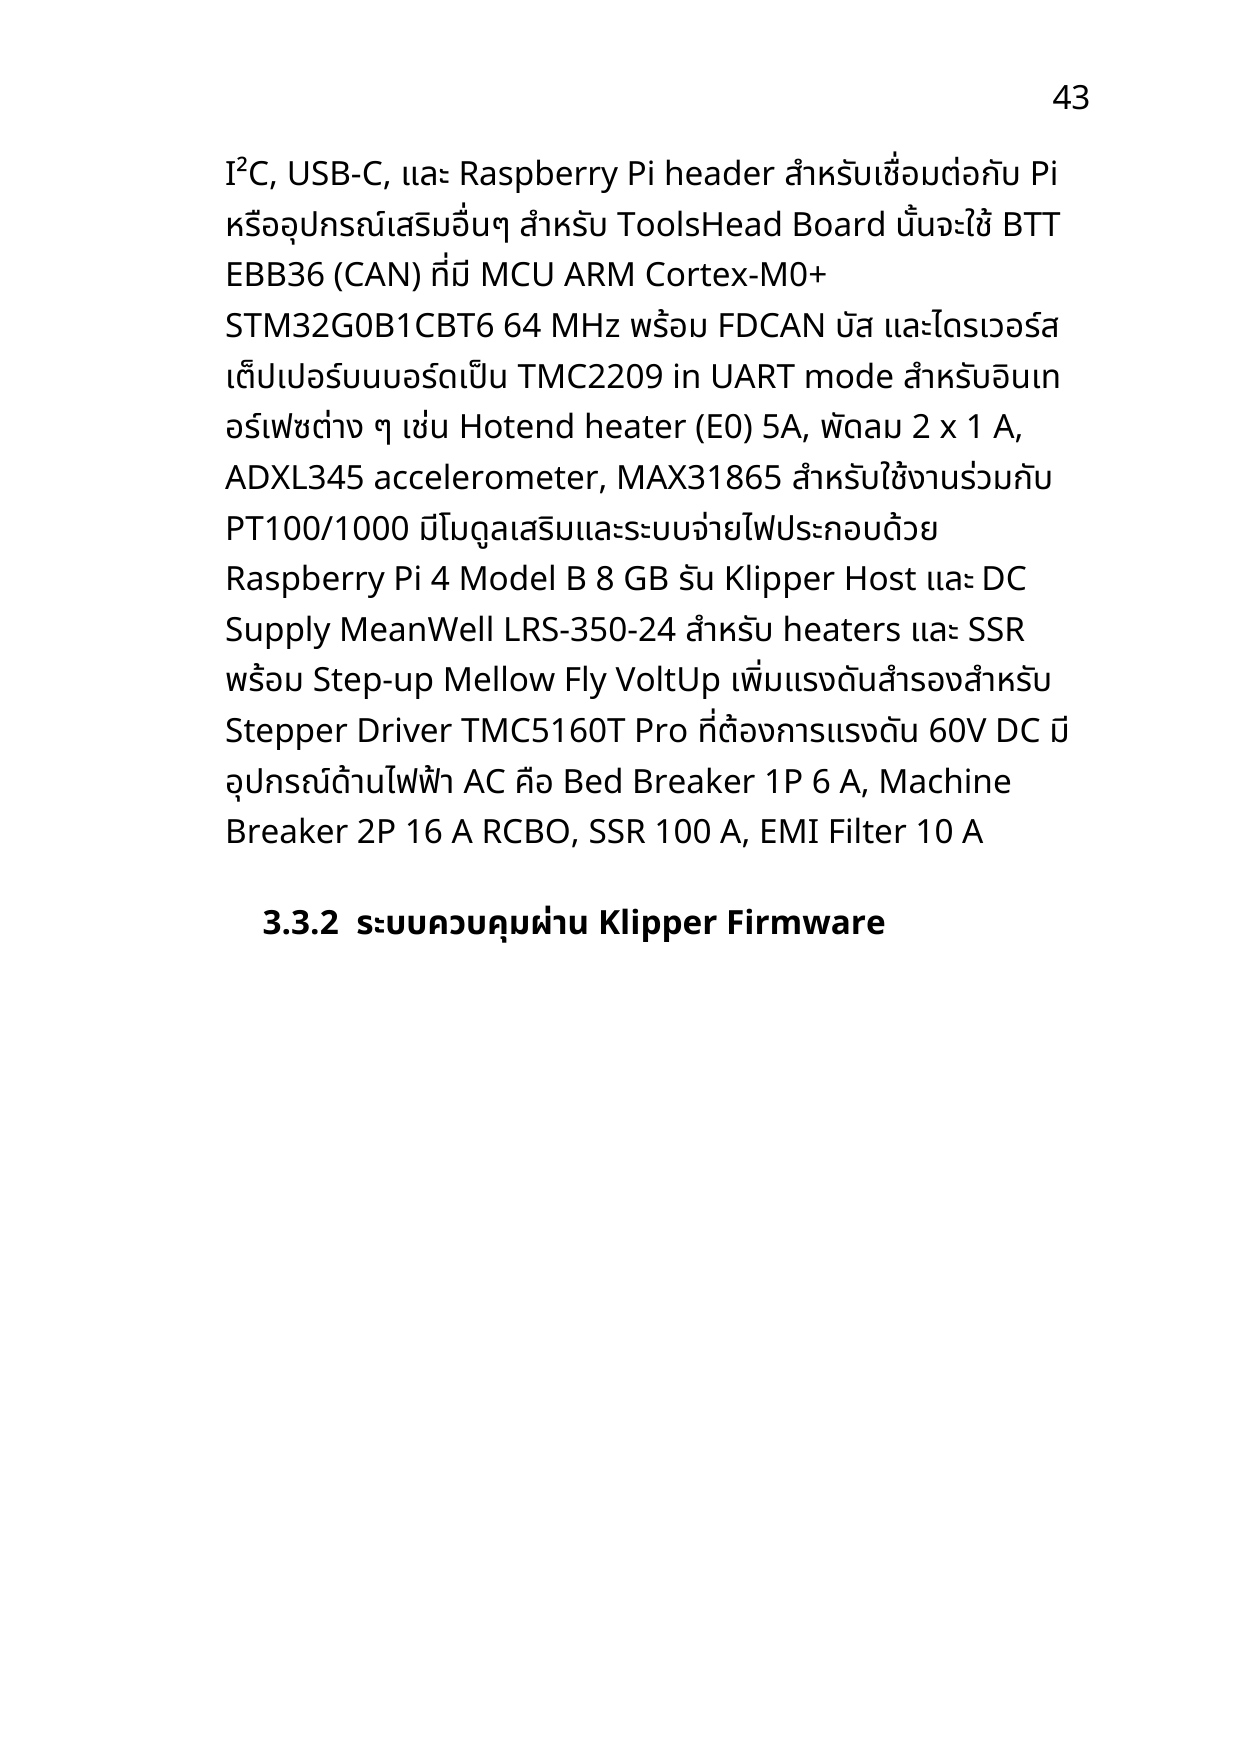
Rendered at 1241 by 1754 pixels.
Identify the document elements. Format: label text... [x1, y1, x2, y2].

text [225, 150, 1090, 853]
text 3.3.2 ระบบควบคุมผ่าน Klipper Firmware [225, 899, 1090, 949]
